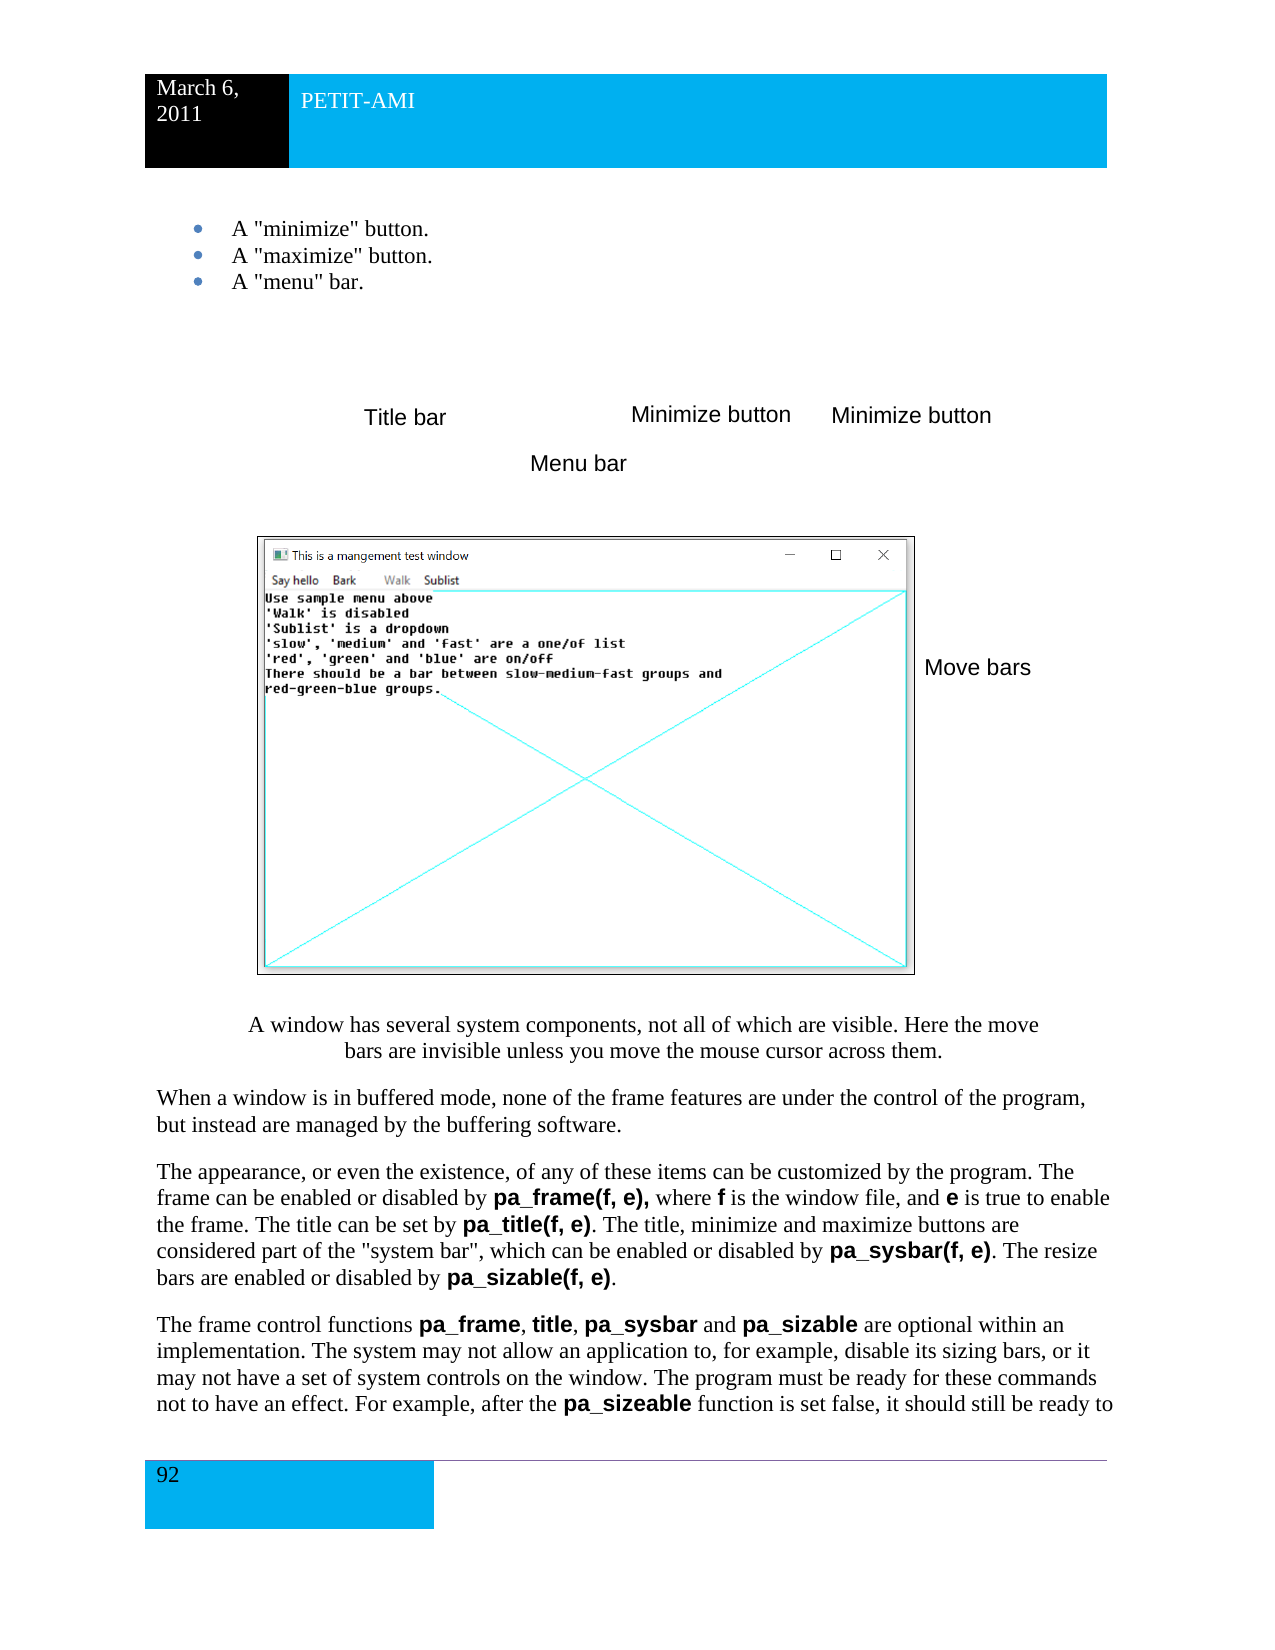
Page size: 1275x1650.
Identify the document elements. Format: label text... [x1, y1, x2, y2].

text When a window is in buffered mode, none of the frame features are under the control of the program, but instead are managed by the buffering software. [156, 1084, 1118, 1137]
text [156, 1311, 1118, 1417]
picture [258, 537, 914, 974]
text A window has several system components, not all of which are visible. Here the move bars are invisible unless you move the mouse cursor across them. [231, 1011, 1056, 1064]
list A "menu" bar. [194, 268, 1118, 294]
list A "minimize" button. [194, 215, 1118, 242]
text The appearance, or even the existence, of any of these items can be customized by the program. The frame can be enabled or disabled by pa_frame(f, e), where f is the window file, and e is true to enable the frame. The title can be set by pa_title(f, e). The title, minimize and maximize buttons are considered part of the "system bar", which can be enabled or disabled by pa_sysbar(f, e). The resize bars are enabled or disabled by pa_sizable(f, e). [156, 1158, 1118, 1290]
list A "maximize" button. [194, 242, 1118, 268]
